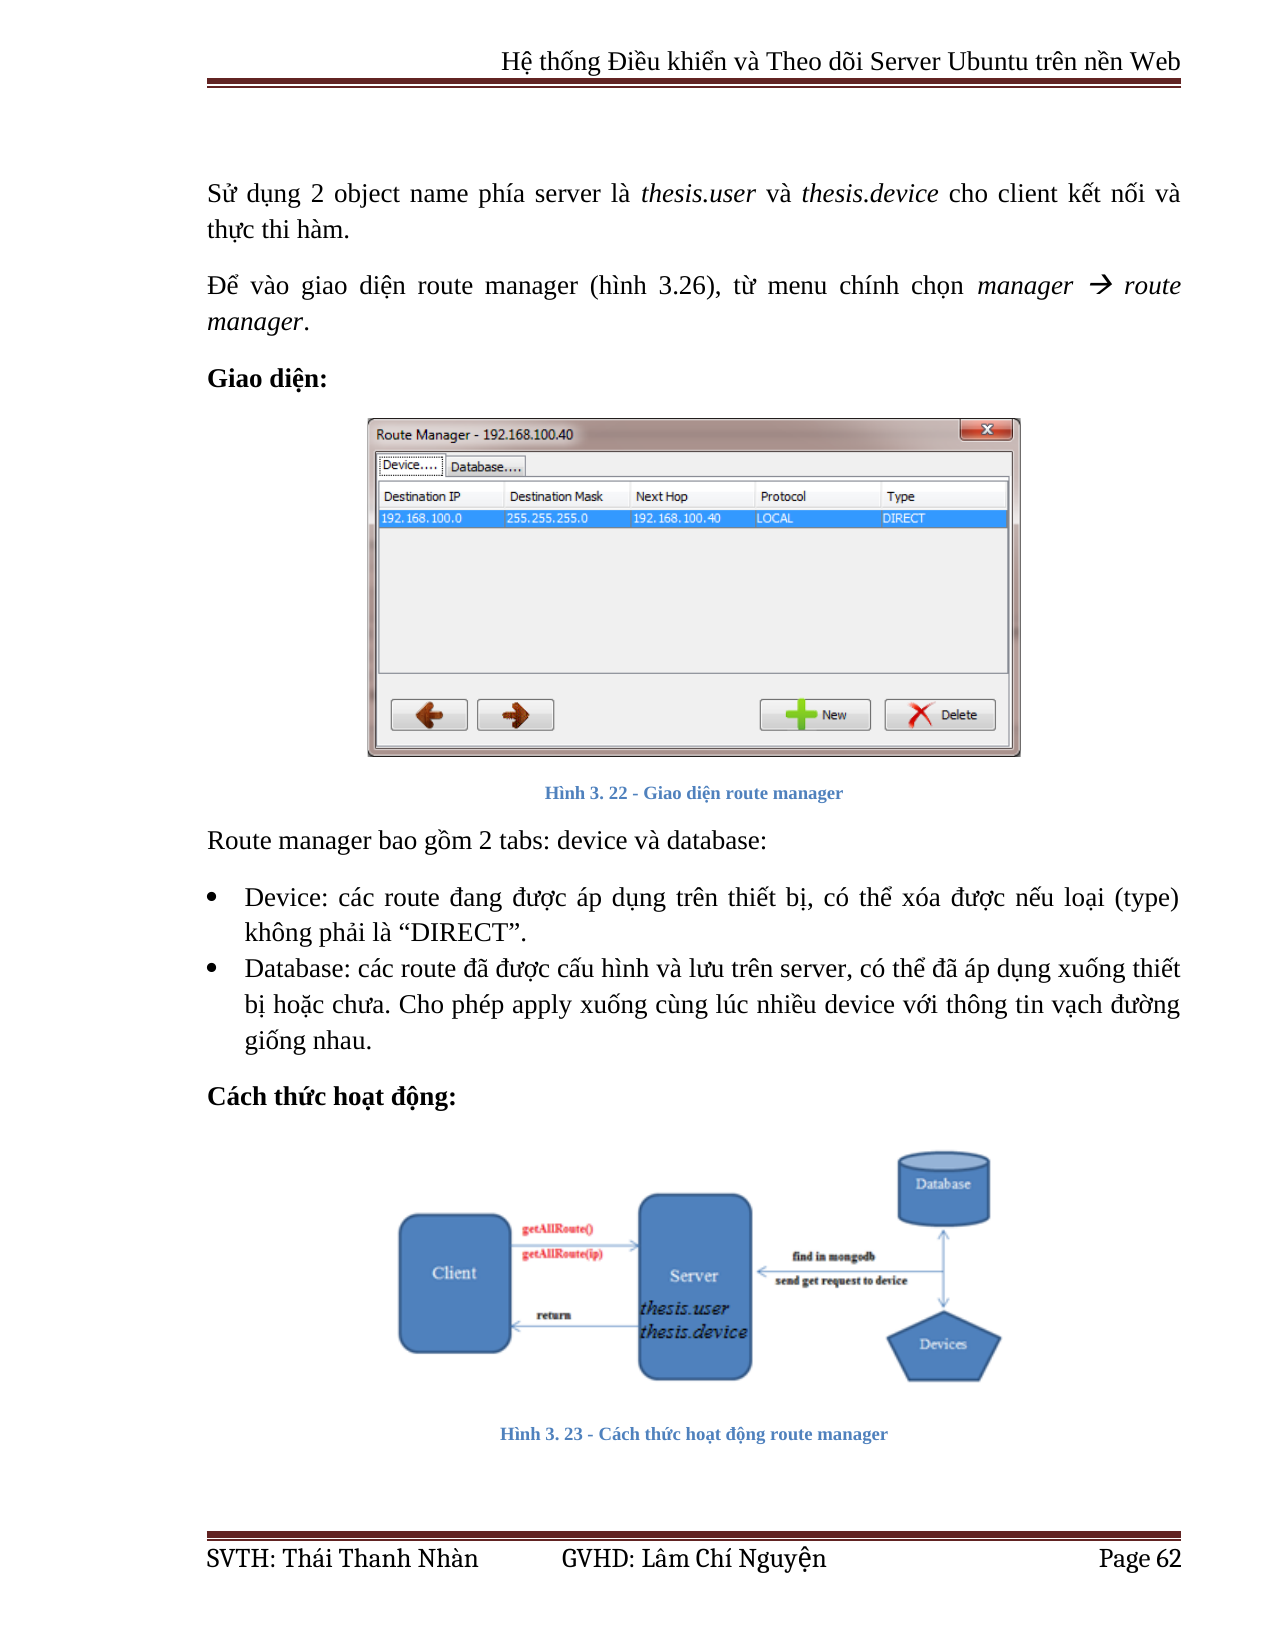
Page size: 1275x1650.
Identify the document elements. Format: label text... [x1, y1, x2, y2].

list Device: các route đang được áp dụng trên thiết bị, có thể xóa được nếu loại (type) không phải là “DIRECT”. [207, 881, 1181, 948]
picture [367, 418, 1021, 757]
text Để vào giao diện route manager (hình 3.26), từ menu chính chọn manager route manager. [207, 269, 1181, 336]
text Sử dụng 2 object name phía server là thesis.user và thesis.device cho client kết nối và thực thi hàm. [207, 177, 1181, 244]
picture [371, 1137, 1017, 1398]
text Route manager bao gồm 2 tabs: device và database: [207, 824, 1181, 855]
text Giao diện: [207, 362, 1181, 393]
list Database: các route đã được cấu hình và lưu trên server, có thể đã áp dụng xuống thiết bị hoặc chưa. Cho phép apply xuống cùng lúc nhiều device với thông tin vạch đường giống nhau. [207, 952, 1181, 1055]
text Cách thức hoạt động: [207, 1080, 1181, 1112]
